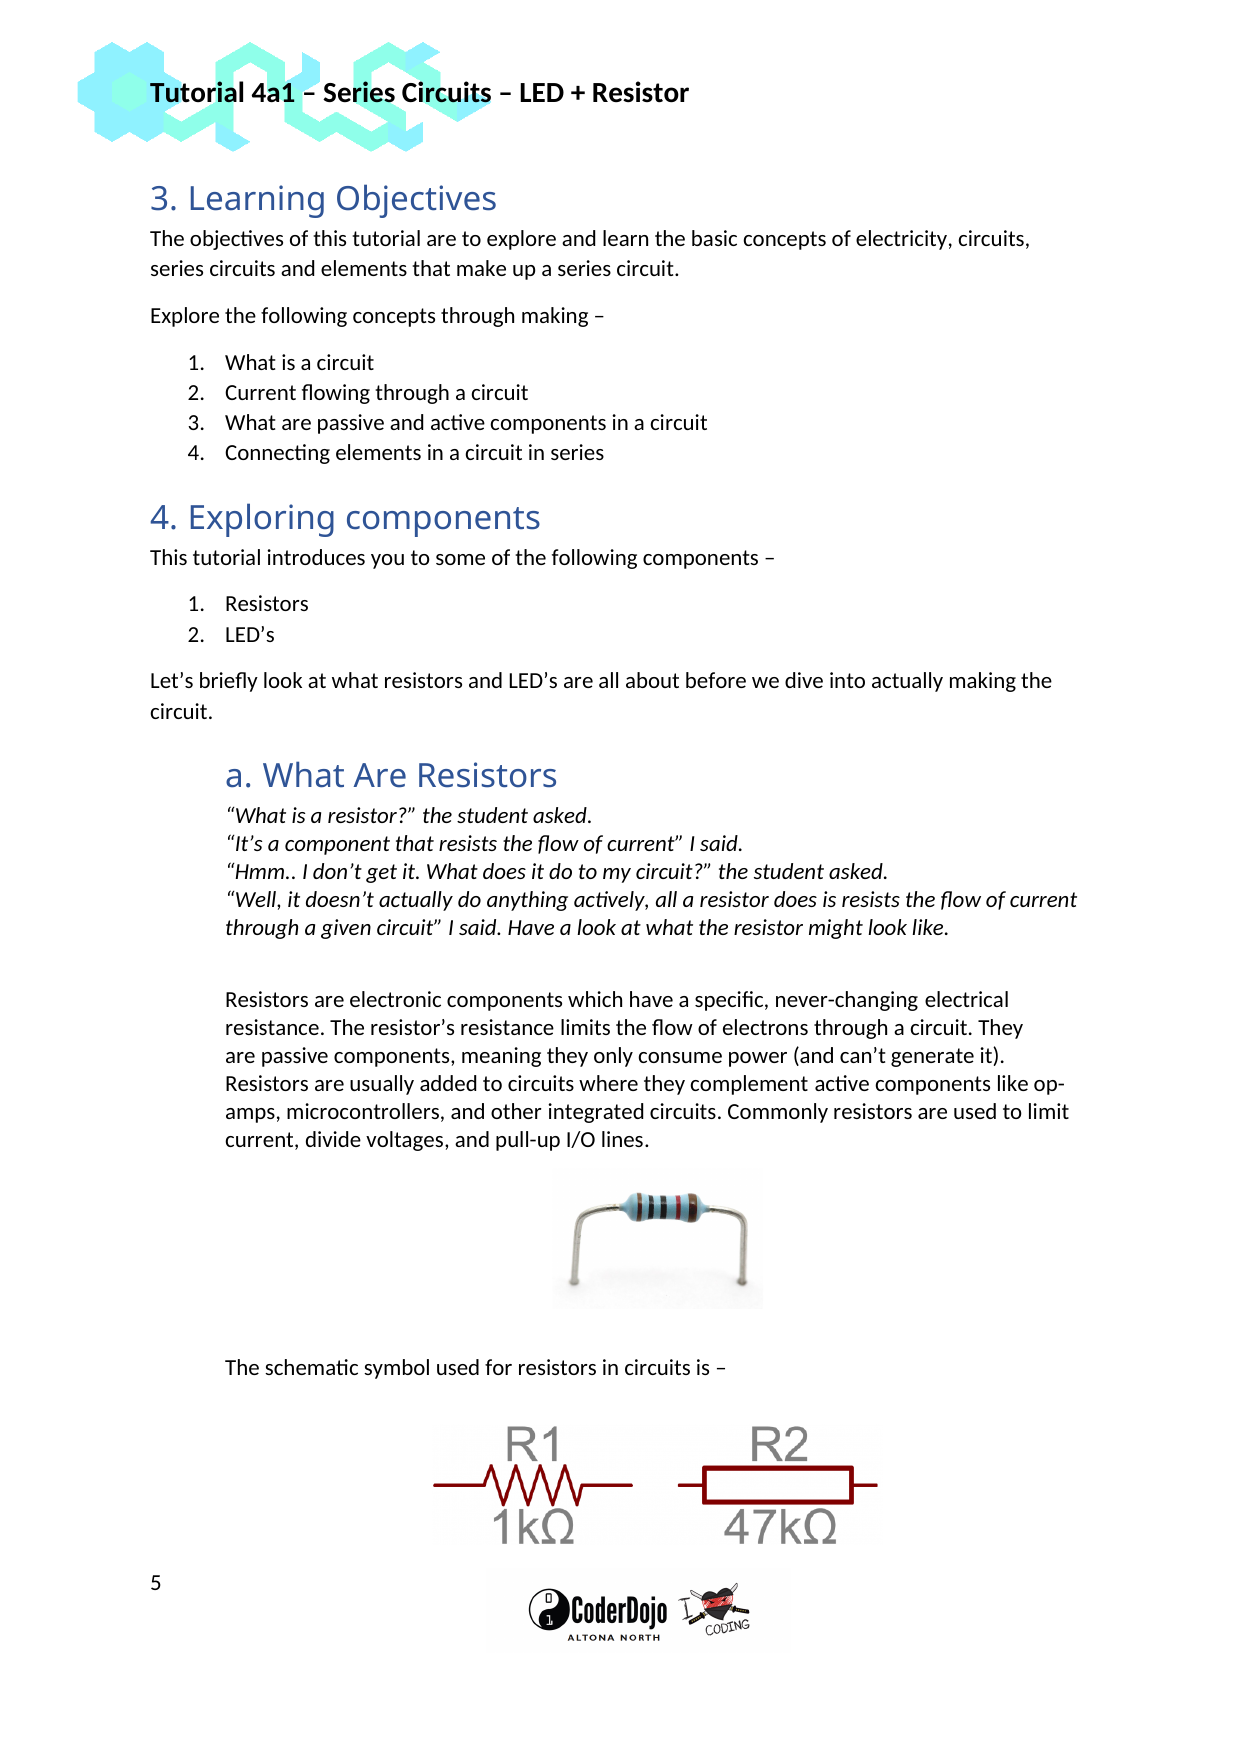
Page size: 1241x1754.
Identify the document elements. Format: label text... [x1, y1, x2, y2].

picture [552, 1168, 764, 1309]
subtitle Learning Objectives [150, 175, 1090, 220]
subtitle What Are Resistors [225, 752, 1090, 797]
text The schematic symbol used for resistors in circuits is – [225, 1353, 1090, 1381]
picture [486, 1568, 792, 1653]
picture [77, 42, 492, 152]
text “What is a resistor?” the student asked. “It’s a component that resists the flow of current” I said. “Hmm.. I don’t get it. What does it do to my circuit?” the student asked. “Well, it doesn’t actually do anything actively, all a resistor does is resists the flow of current through a given circuit” I said. Have a look at what the resistor might look like. [225, 801, 1090, 941]
text Let’s briefly look at what resistors and LED’s are all about before we dive into actually making the circuit. [150, 667, 1090, 725]
list What are passive and active components in a circuit [187, 408, 1090, 436]
text Explore the following concepts through making – [150, 301, 1090, 329]
text This tutorial introduces you to some of the following components – [150, 543, 1090, 571]
list LED’s [187, 620, 1090, 648]
list Current flowing through a circuit [187, 378, 1090, 406]
text The objectives of this tutorial are to explore and learn the basic concepts of electricity, circuits, series circuits and elements that make up a series circuit. [150, 224, 1090, 282]
list What is a circuit [187, 348, 1090, 376]
list Connecting elements in a circuit in series [187, 438, 1090, 467]
list Resistors [187, 589, 1090, 618]
picture [431, 1424, 884, 1545]
text Resistors are electronic components which have a specific, never-changing electrical resistance. The resistor’s resistance limits the flow of electrons through a circuit. They are passive components, meaning they only consume power (and can’t generate it). Resistors are usually added to circuits where they complement active components like op-amps, microcontrollers, and other integrated circuits. Commonly resistors are used to limit current, divide voltages, and pull-up I/O lines. [225, 985, 1090, 1153]
subtitle Exploring components [150, 494, 1090, 539]
